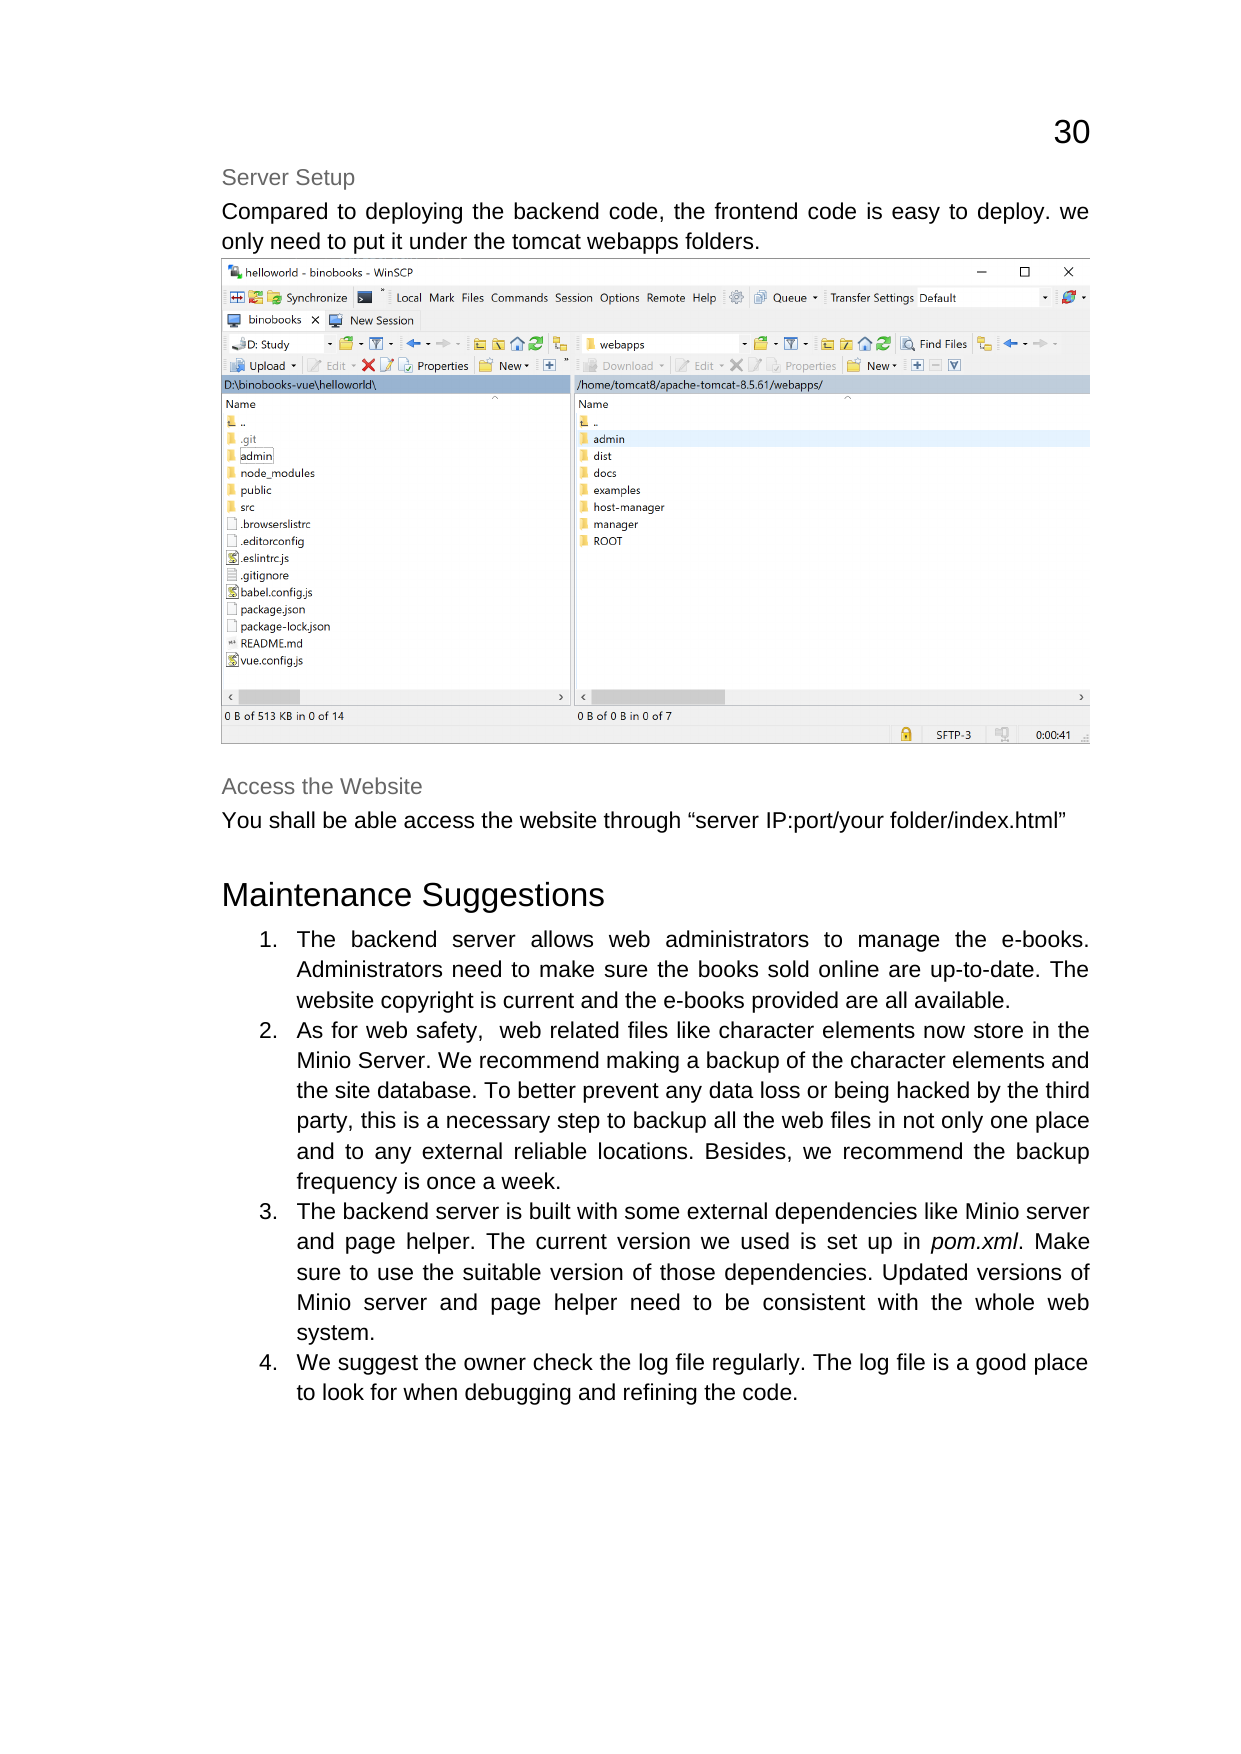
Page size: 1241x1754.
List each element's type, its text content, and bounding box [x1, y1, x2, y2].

picture [221, 258, 1090, 744]
list As for web safety, web related files like character elements now store in the Minio Server. We recommend making a backup of the character elements and the site database. To better prevent any data loss or being hacked by the third party, this is a necessary step to backup all the web files in not only one place and to any external reliable locations. Besides, we recommend the backup frequency is once a week. [259, 1017, 1090, 1194]
list We suggest the owner check the log file regularly. The log file is a good place to look for when debugging and refining the code. [259, 1349, 1090, 1406]
list The backend server is built with some external dependencies like Minio server and page helper. The current version we used is set up in pom.xml. Make sure to use the suitable version of those dependencies. Updated versions of Minio server and page helper need to be consistent with the whole web system. [259, 1198, 1090, 1345]
subtitle Server Setup [221, 163, 1090, 190]
text You shall be able access the website through “server IP:port/your folder/index.html” [221, 807, 1090, 834]
text Compared to deploying the backend code, the frontend code is easy to deploy. we only need to put it under the tomcat webapps folders. [221, 198, 1090, 255]
subtitle Maintenance Suggestions [221, 875, 1090, 914]
list The backend server allows web administrators to manage the e-books. Administrators need to make sure the books sold online are up-to-date. The website copyright is current and the e-books provided are all available. [259, 926, 1090, 1013]
subtitle Access the Website [221, 773, 1090, 799]
